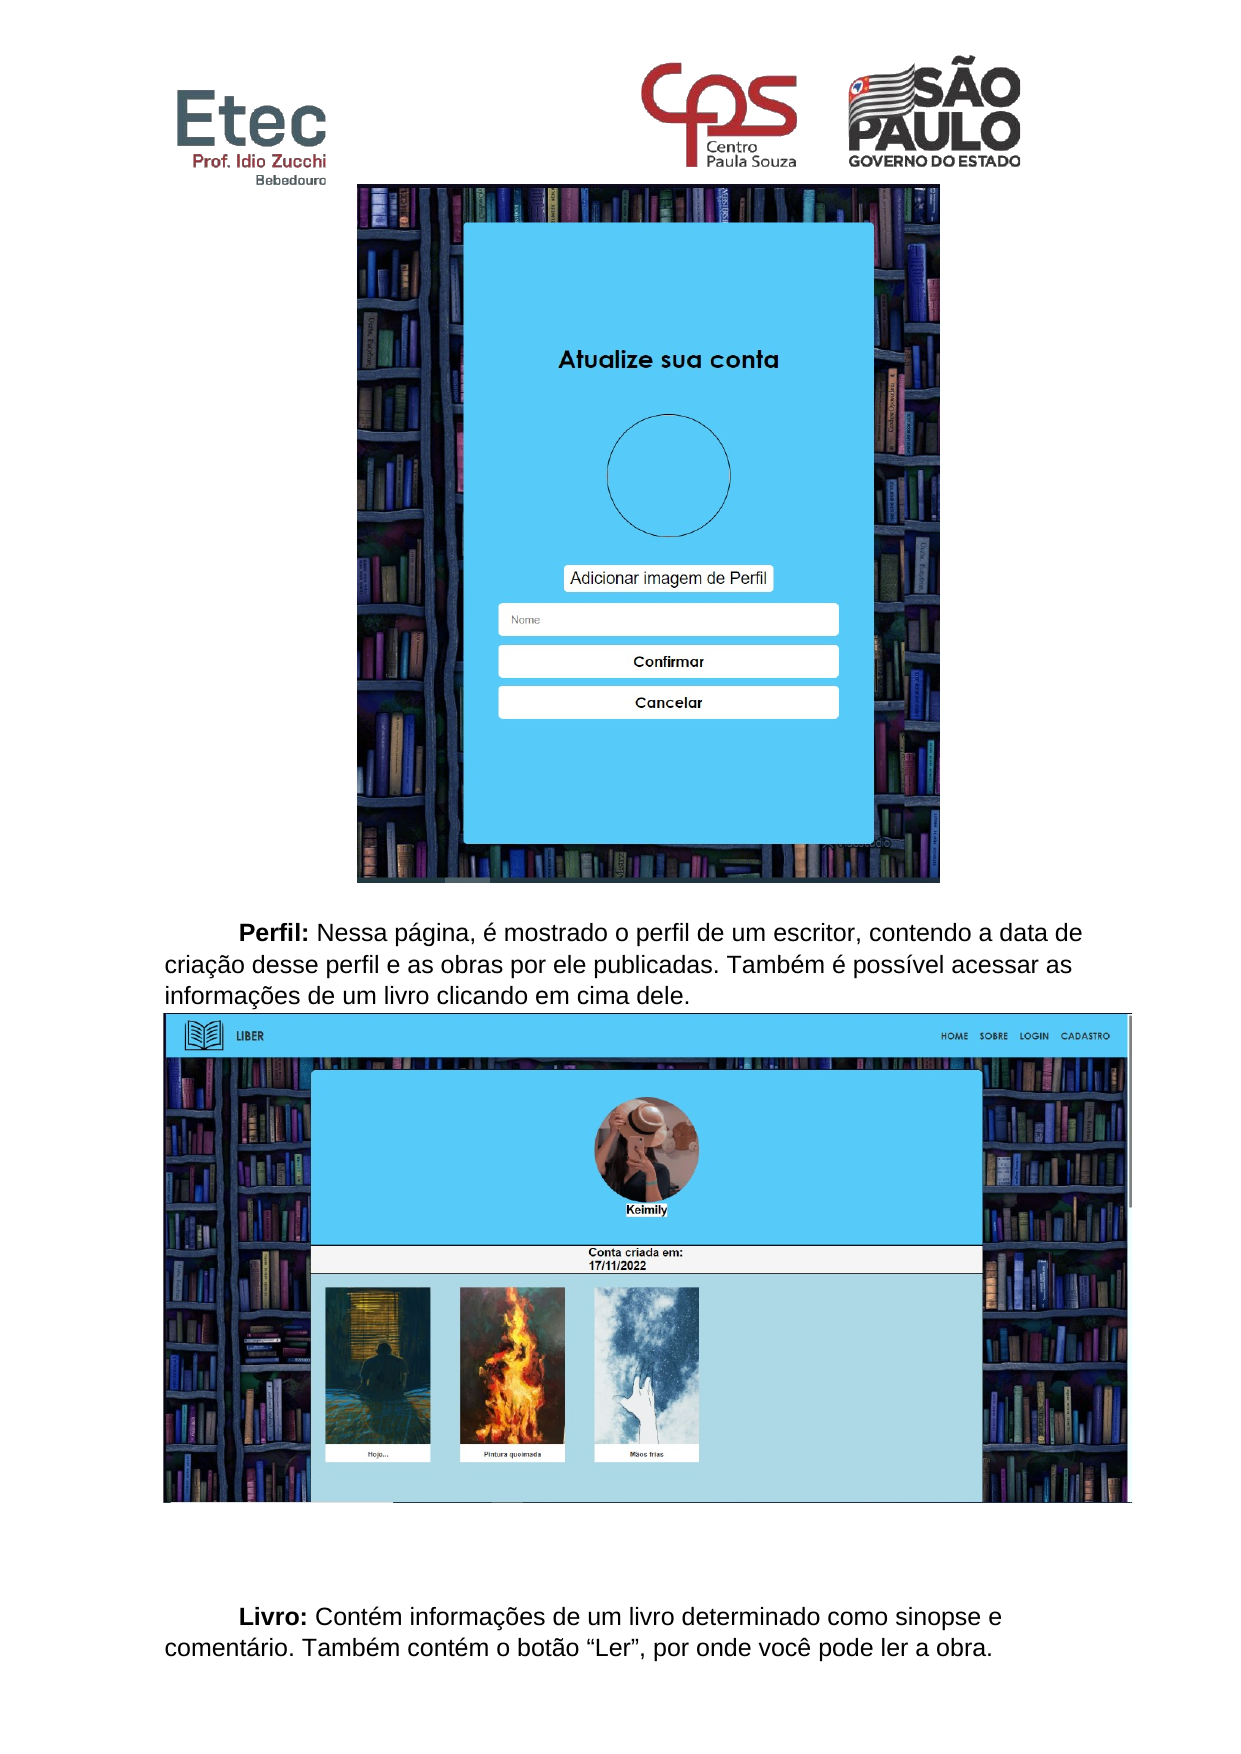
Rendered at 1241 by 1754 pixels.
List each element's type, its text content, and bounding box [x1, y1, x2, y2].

picture [163, 1013, 1133, 1503]
picture [357, 184, 940, 883]
text Perfil: Nessa página, é mostrado o perfil de um escritor, contendo a data de criação desse perfil e as obras por ele publicadas. Também é possível acessar as informações de um livro clicando em cima dele. [164, 918, 1134, 1010]
picture [177, 90, 326, 185]
picture [641, 55, 1021, 167]
text Livro: Contém informações de um livro determinado como sinopse e comentário. Também contém o botão “Ler”, por onde você pode ler a obra. [164, 1602, 1134, 1662]
